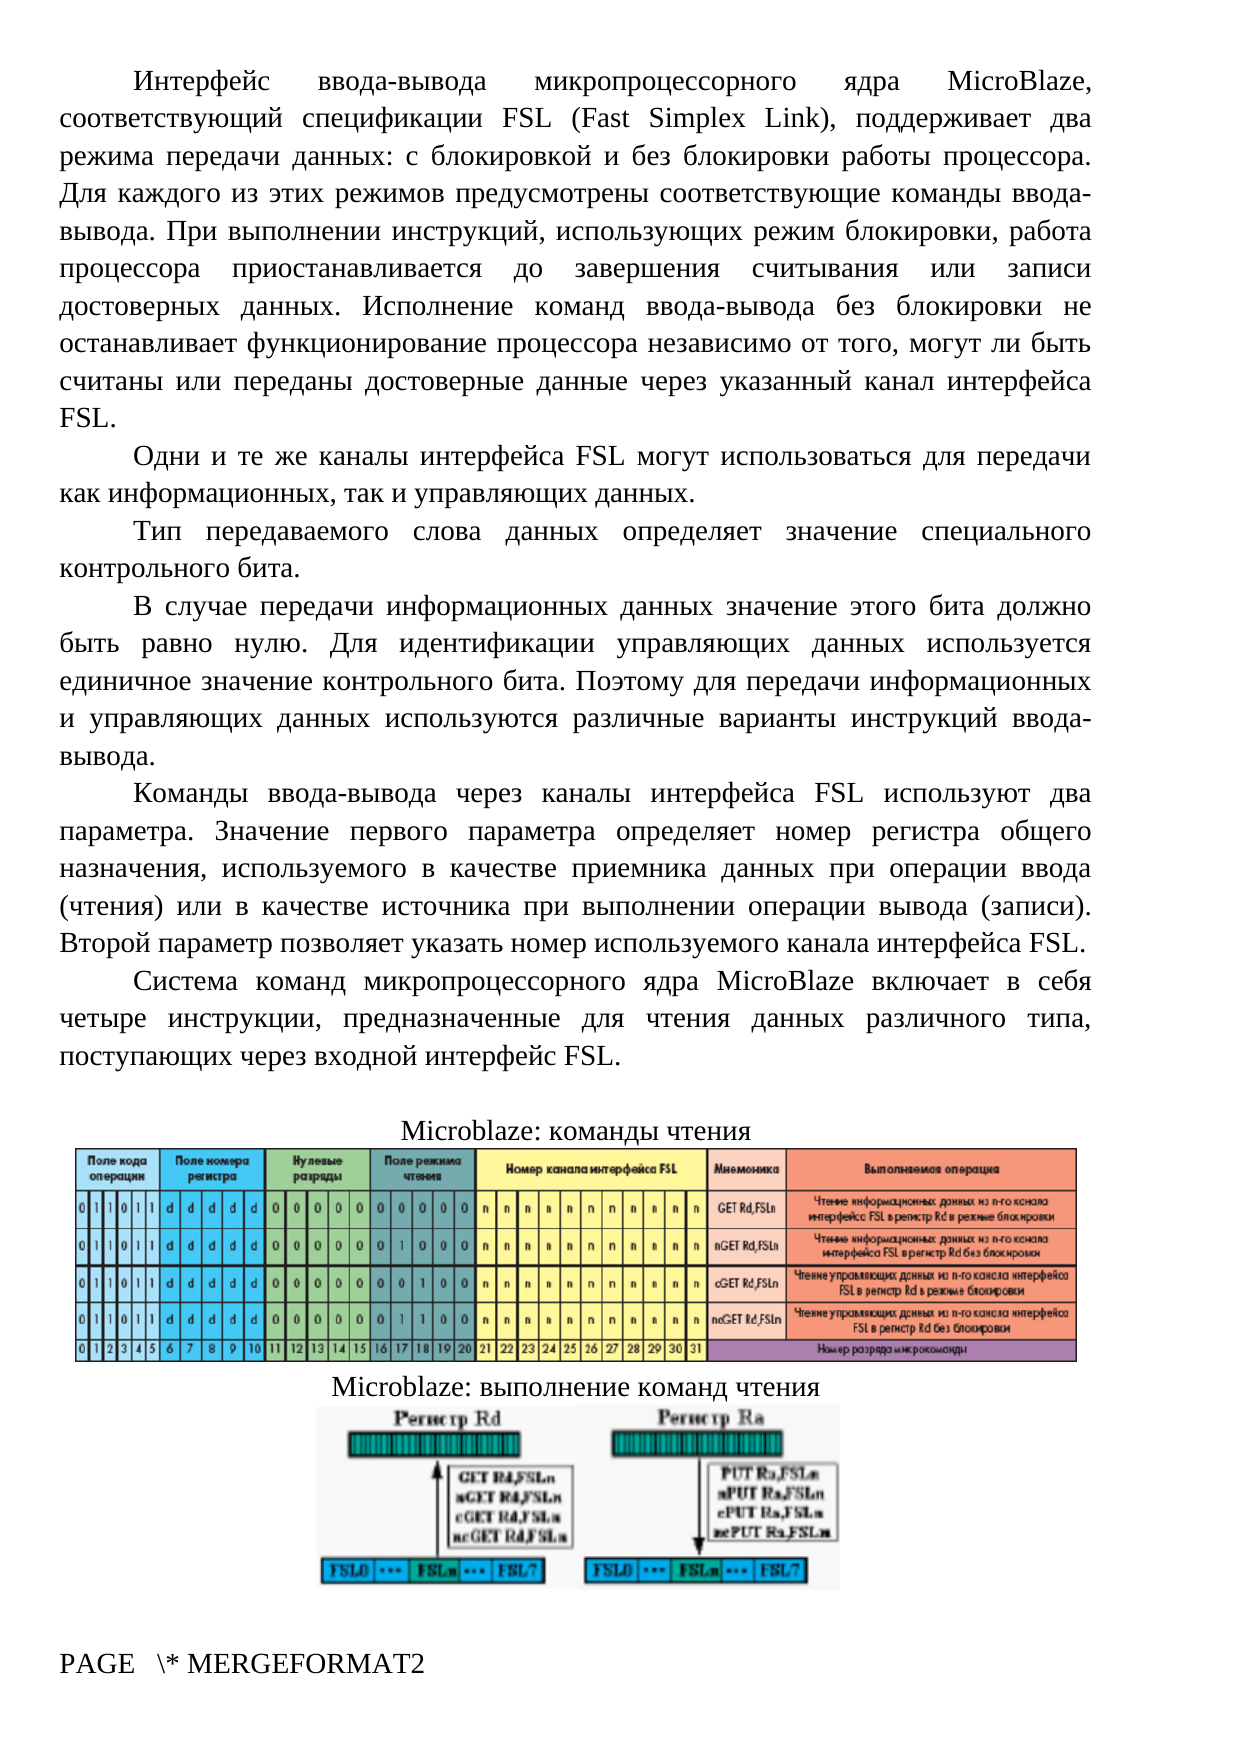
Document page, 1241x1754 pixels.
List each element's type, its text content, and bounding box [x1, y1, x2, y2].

text Интерфейс ввода-вывода микропроцессорного ядра MicroBlaze, соответствующий спецификации FSL (Fast Simplex Link), поддерживает два режима передачи данных: с блокировкой и без блокировки работы процессора. Для каждого из этих режимов предусмотрены соответствующие команды ввода-вывода. При выполнении инструкций, использующих режим блокировки, работа процессора приостанавливается до завершения считывания или записи достоверных данных. Исполнение команд ввода-вывода без блокировки не останавливает функционирование процессора независимо от того, могут ли быть считаны или переданы достоверные данные через указанный канал интерфейса FSL. [59, 59, 1092, 434]
picture [71, 1146, 1080, 1365]
picture [311, 1402, 840, 1590]
text Система команд микропроцессорного ядра MicroBlaze включает в себя четыре инструкции, предназначенные для чтения данных различного типа, поступающих через входной интерфейс FSL. [59, 959, 1092, 1072]
text Microblaze: команды чтения [59, 1109, 1092, 1147]
text Microblaze: выполнение команд чтения [59, 1365, 1092, 1402]
text Одни и те же каналы интерфейса FSL могут использоваться для передачи как информационных, так и управляющих данных. [59, 434, 1092, 509]
text Команды ввода-вывода через каналы интерфейса FSL используют два параметра. Значение первого параметра определяет номер регистра общего назначения, используемого в качестве приемника данных при операции ввода (чтения) или в качестве источника при выполнении операции вывода (записи). Второй параметр позволяет указать номер используемого канала интерфейса FSL. [59, 772, 1092, 959]
text В случае передачи информационных данных значение этого бита должно быть равно нулю. Для идентификации управляющих данных используется единичное значение контрольного бита. Поэтому для передачи информационных и управляющих данных используются различные варианты инструкций ввода-вывода. [59, 584, 1092, 772]
text Тип передаваемого слова данных определяет значение специального контрольного бита. [59, 509, 1092, 584]
